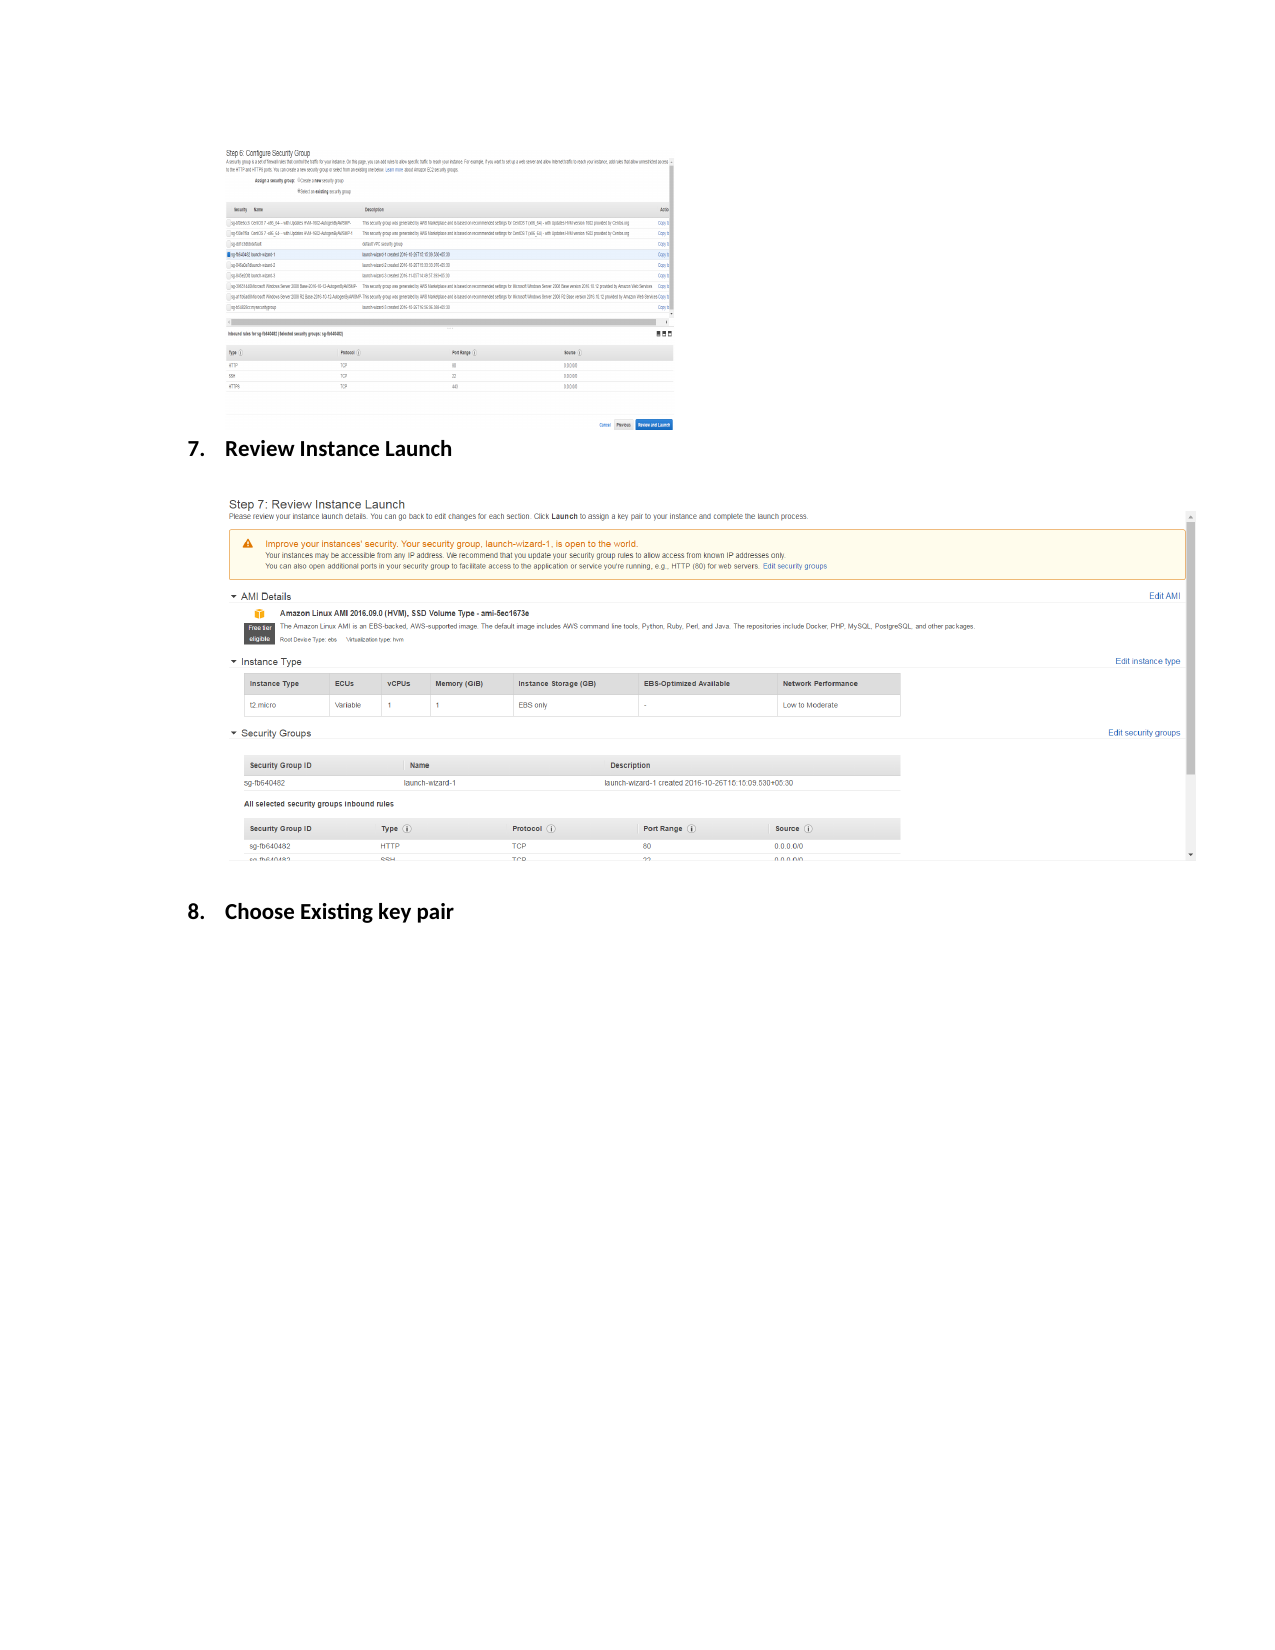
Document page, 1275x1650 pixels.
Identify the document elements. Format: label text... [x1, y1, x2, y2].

picture [225, 498, 1199, 861]
list Review Instance Launch [187, 434, 1125, 462]
list Choose Existing key pair [187, 897, 1125, 925]
picture [225, 150, 675, 430]
